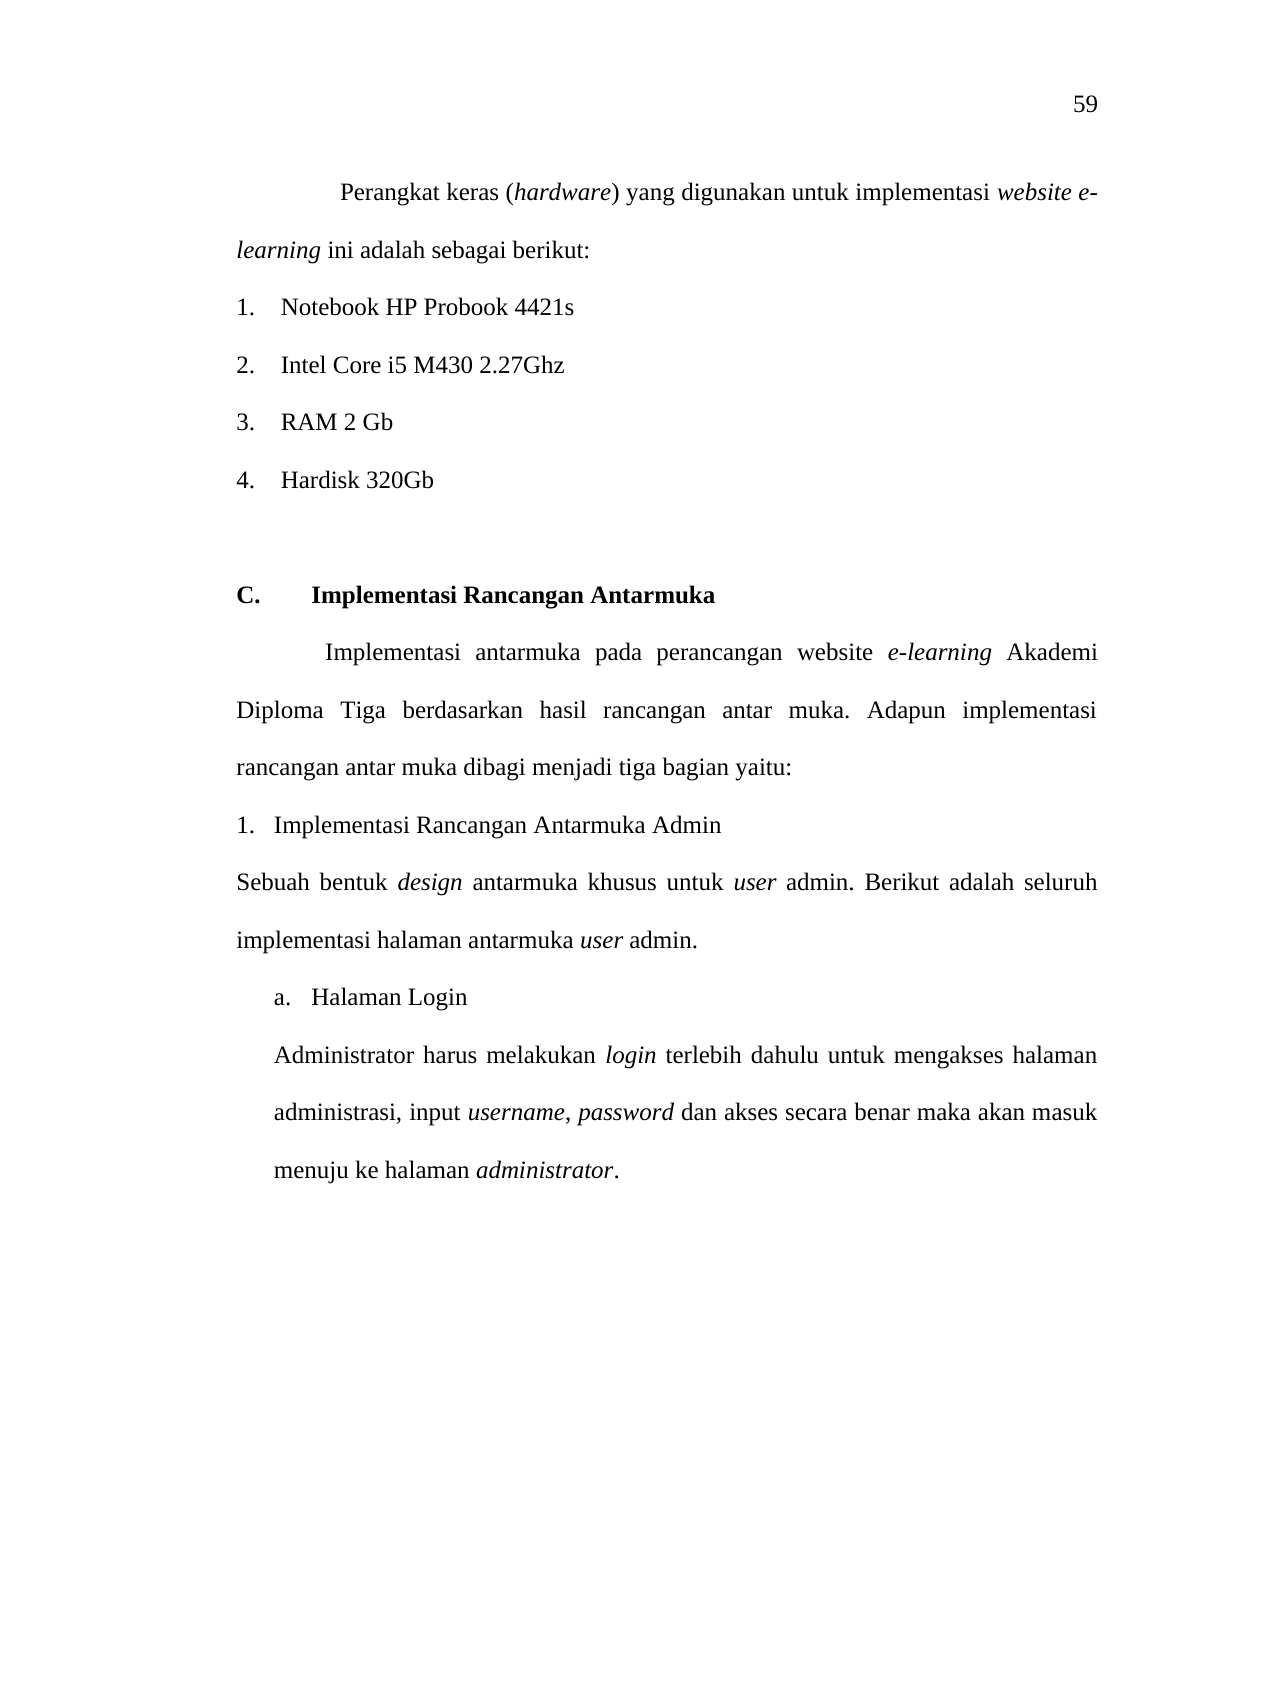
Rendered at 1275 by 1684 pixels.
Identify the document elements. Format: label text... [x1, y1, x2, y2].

list RAM 2 Gb [236, 407, 1098, 436]
list Intel Core i5 M430 2.27Ghz [236, 350, 1098, 378]
list Halaman Login [274, 982, 1098, 1011]
text Sebuah bentuk design antarmuka khusus untuk user admin. Berikut adalah seluruh implementasi halaman antarmuka user admin. [236, 867, 1098, 953]
text Perangkat keras (hardware) yang digunakan untuk implementasi website e-learning ini adalah sebagai berikut: [236, 177, 1098, 263]
list Implementasi Rancangan Antarmuka Admin [236, 810, 1098, 838]
list Implementasi Rancangan Antarmuka [236, 580, 1098, 608]
list Implementasi antarmuka pada perancangan website e-learning Akademi Diploma Tiga berdasarkan hasil rancangan antar muka. Adapun implementasi rancangan antar muka dibagi menjadi tiga bagian yaitu: [236, 637, 1098, 781]
text Administrator harus melakukan login terlebih dahulu untuk mengakses halaman administrasi, input username, password dan akses secara benar maka akan masuk menuju ke halaman administrator. [274, 1040, 1098, 1183]
list Hardisk 320Gb [236, 465, 1098, 493]
list Notebook HP Probook 4421s [236, 292, 1098, 321]
